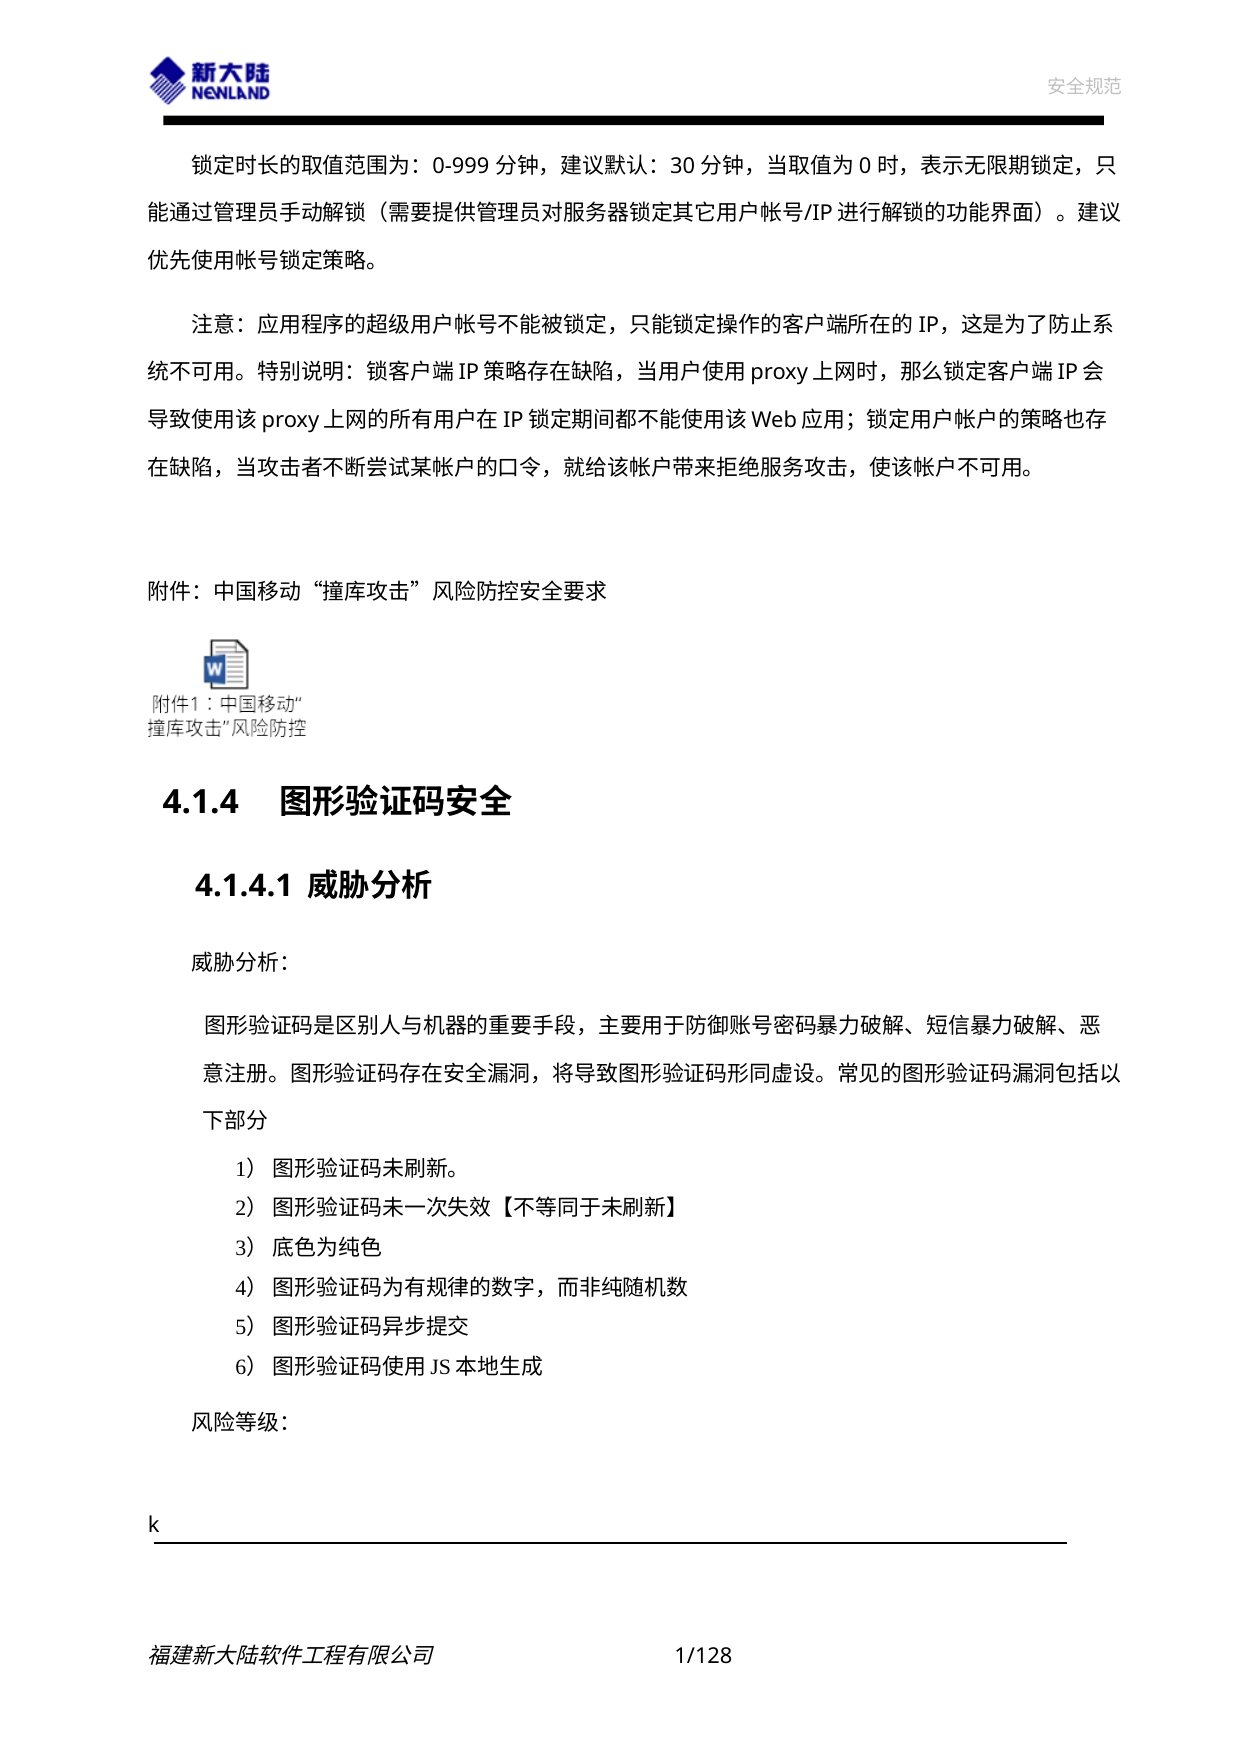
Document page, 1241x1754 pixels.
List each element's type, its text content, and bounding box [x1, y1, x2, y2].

subtitle 威胁分析 [195, 860, 1122, 906]
list 图形验证码为有规律的数字，而非纯随机数 [235, 1269, 1122, 1301]
text 锁定时长的取值范围为：0-999 分钟，建议默认：30 分钟，当取值为 0 时，表示无限期锁定，只能通过管理员手动解锁（需要提供管理员对服务器锁定其它用户帐号/IP进行解锁的功能界面）。建议优先使用帐号锁定策略。 [148, 148, 1122, 274]
subtitle 图形验证码安全 [162, 775, 1122, 823]
text 威胁分析： [148, 944, 1122, 976]
picture [147, 55, 273, 107]
list 图形验证码未刷新。 [235, 1151, 1122, 1182]
list 图形验证码使用JS本地生成 [235, 1349, 1122, 1380]
text 风险等级： [148, 1404, 1122, 1436]
text 附件：中国移动“撞库攻击”风险防控安全要求 [148, 574, 1122, 606]
list 底色为纯色 [235, 1230, 1122, 1262]
list 图形验证码未一次失效【不等同于未刷新】 [235, 1190, 1122, 1222]
text 注意：应用程序的超级用户帐号不能被锁定，只能锁定操作的客户端所在的 IP，这是为了防止系统不可用。特别说明：锁客户端IP策略存在缺陷，当用户使用proxy上网时，那么锁定客户端IP会导致使用该proxy上网的所有用户在IP锁定期间都不能使用该Web应用；锁定用户帐户的策略也存在缺陷，当攻击者不断尝试某帐户的口令，就给该帐户带来拒绝服务攻击，使该帐户不可用。 [148, 307, 1122, 481]
list 图形验证码异步提交 [235, 1309, 1122, 1341]
text 图形验证码是区别人与机器的重要手段，主要用于防御账号密码暴力破解、短信暴力破解、恶意注册。图形验证码存在安全漏洞，将导致图形验证码形同虚设。常见的图形验证码漏洞包括以下部分 [159, 1008, 1122, 1135]
